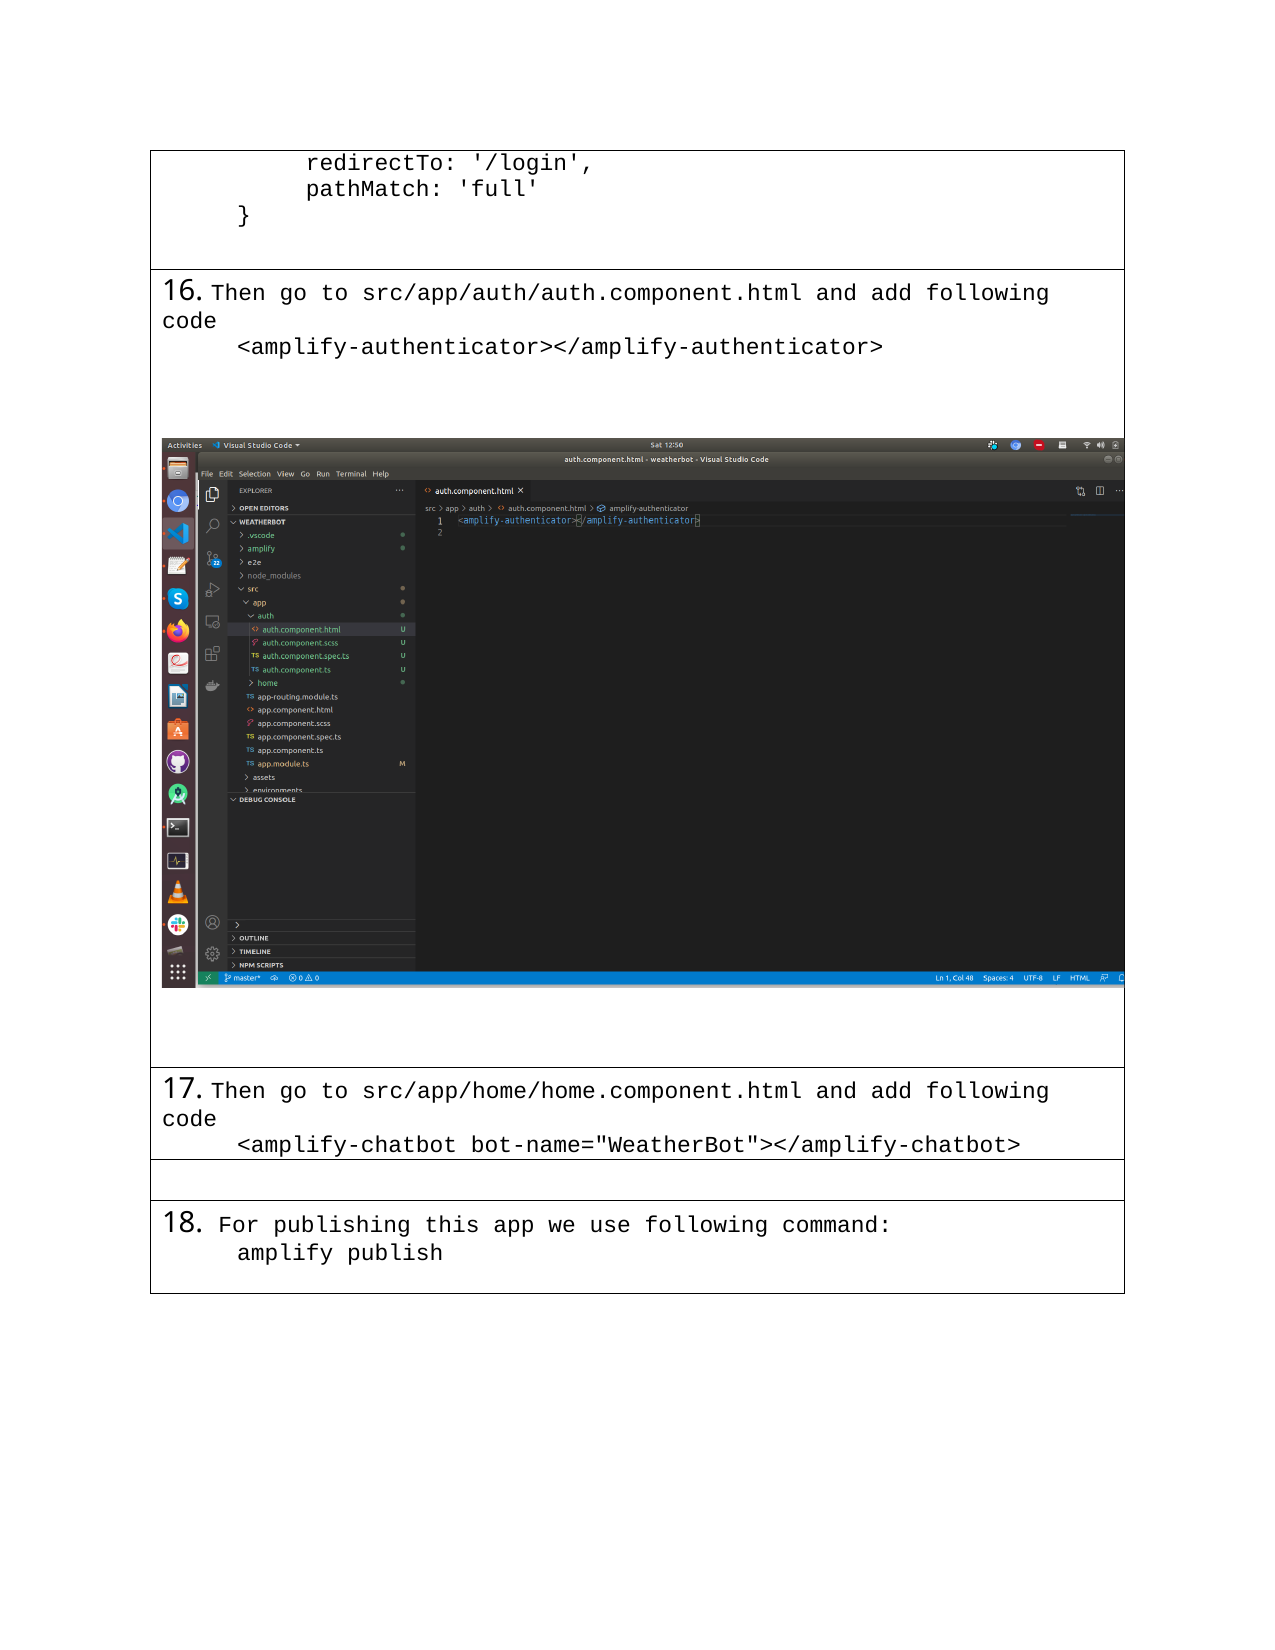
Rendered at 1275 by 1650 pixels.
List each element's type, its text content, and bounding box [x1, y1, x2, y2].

table_cell 17. Then go to src/app/home/home.component.html and add following code <amplify-chatbot bot-name="WeatherBot"></amplify-chatbot> [151, 1068, 1124, 1159]
picture [161, 438, 1125, 988]
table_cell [151, 151, 1124, 268]
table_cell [151, 1201, 1124, 1293]
table_cell [151, 1160, 1124, 1200]
table_cell 16. Then go to src/app/auth/auth.component.html and add following code <amplify-authenticator></amplify-authenticator> [151, 270, 1124, 1067]
